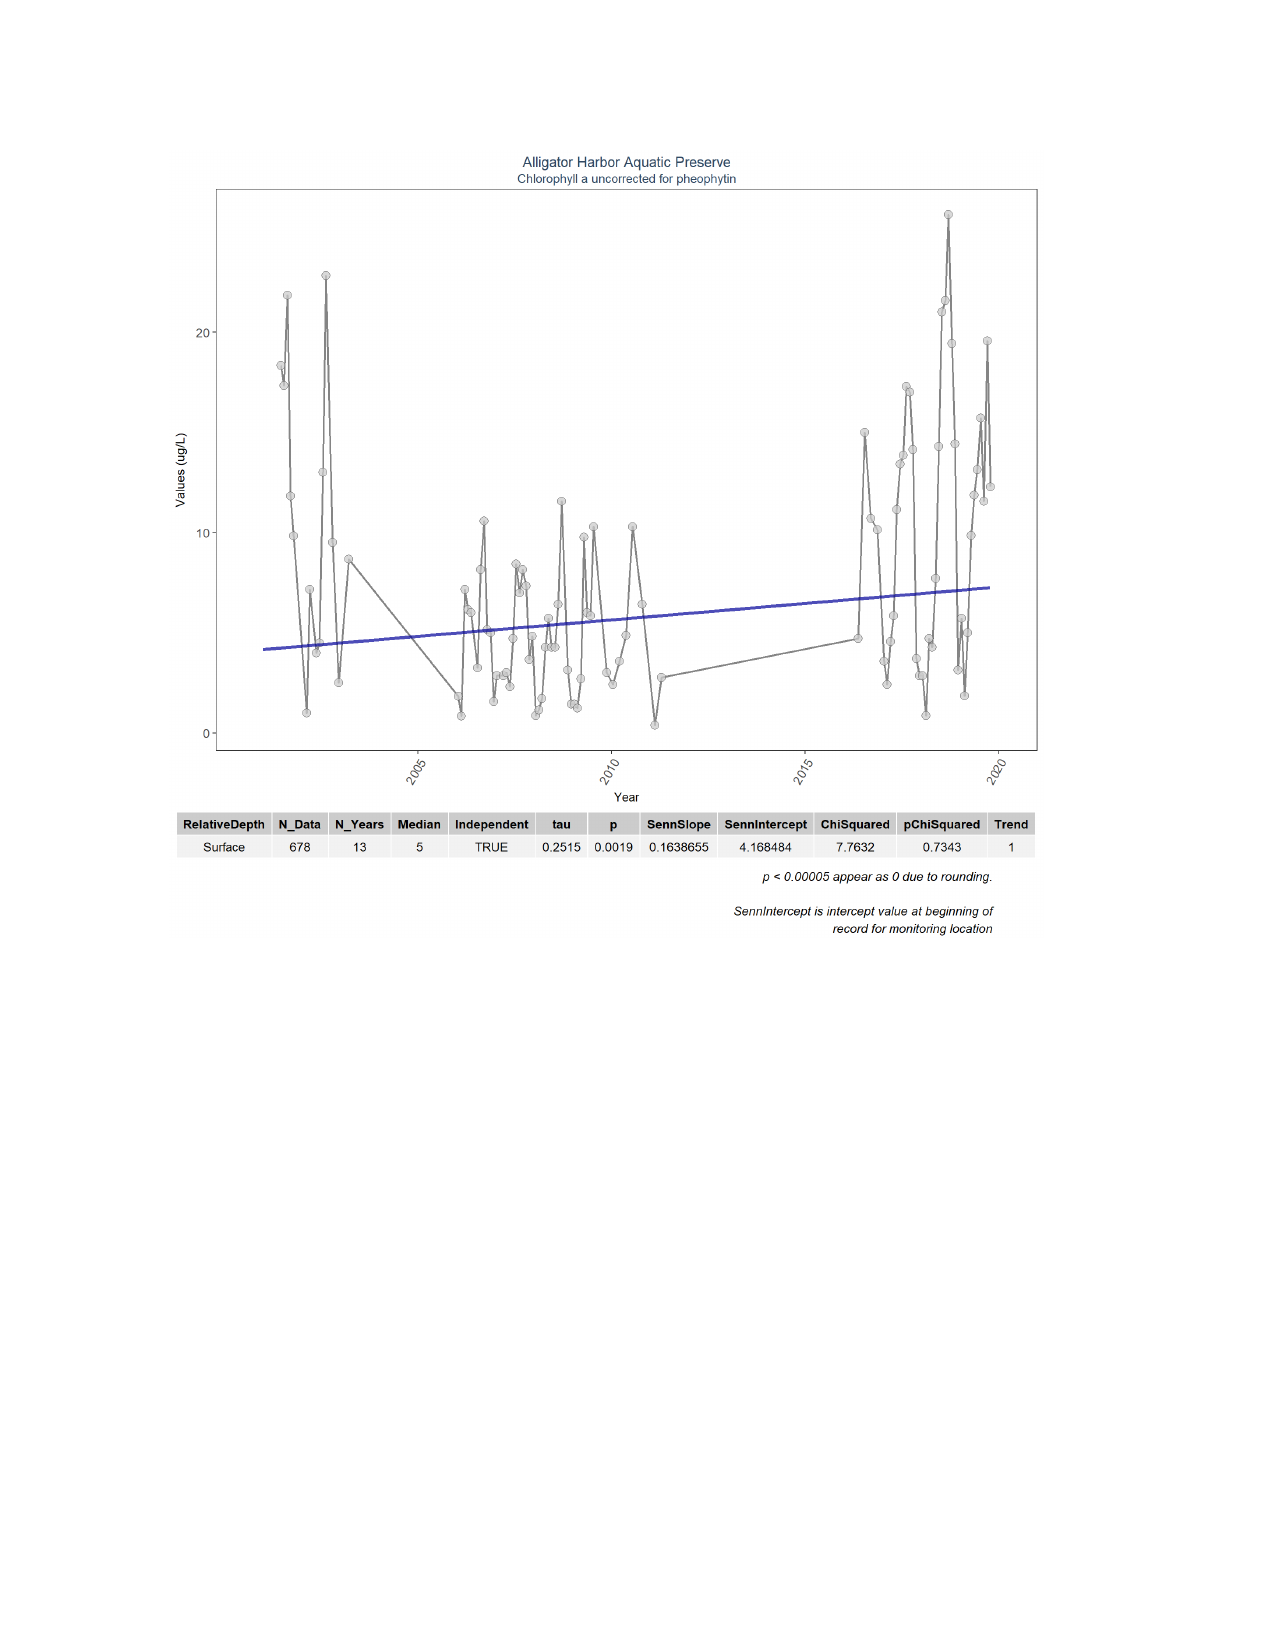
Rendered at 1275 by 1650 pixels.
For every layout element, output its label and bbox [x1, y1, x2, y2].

picture [168, 150, 1044, 938]
